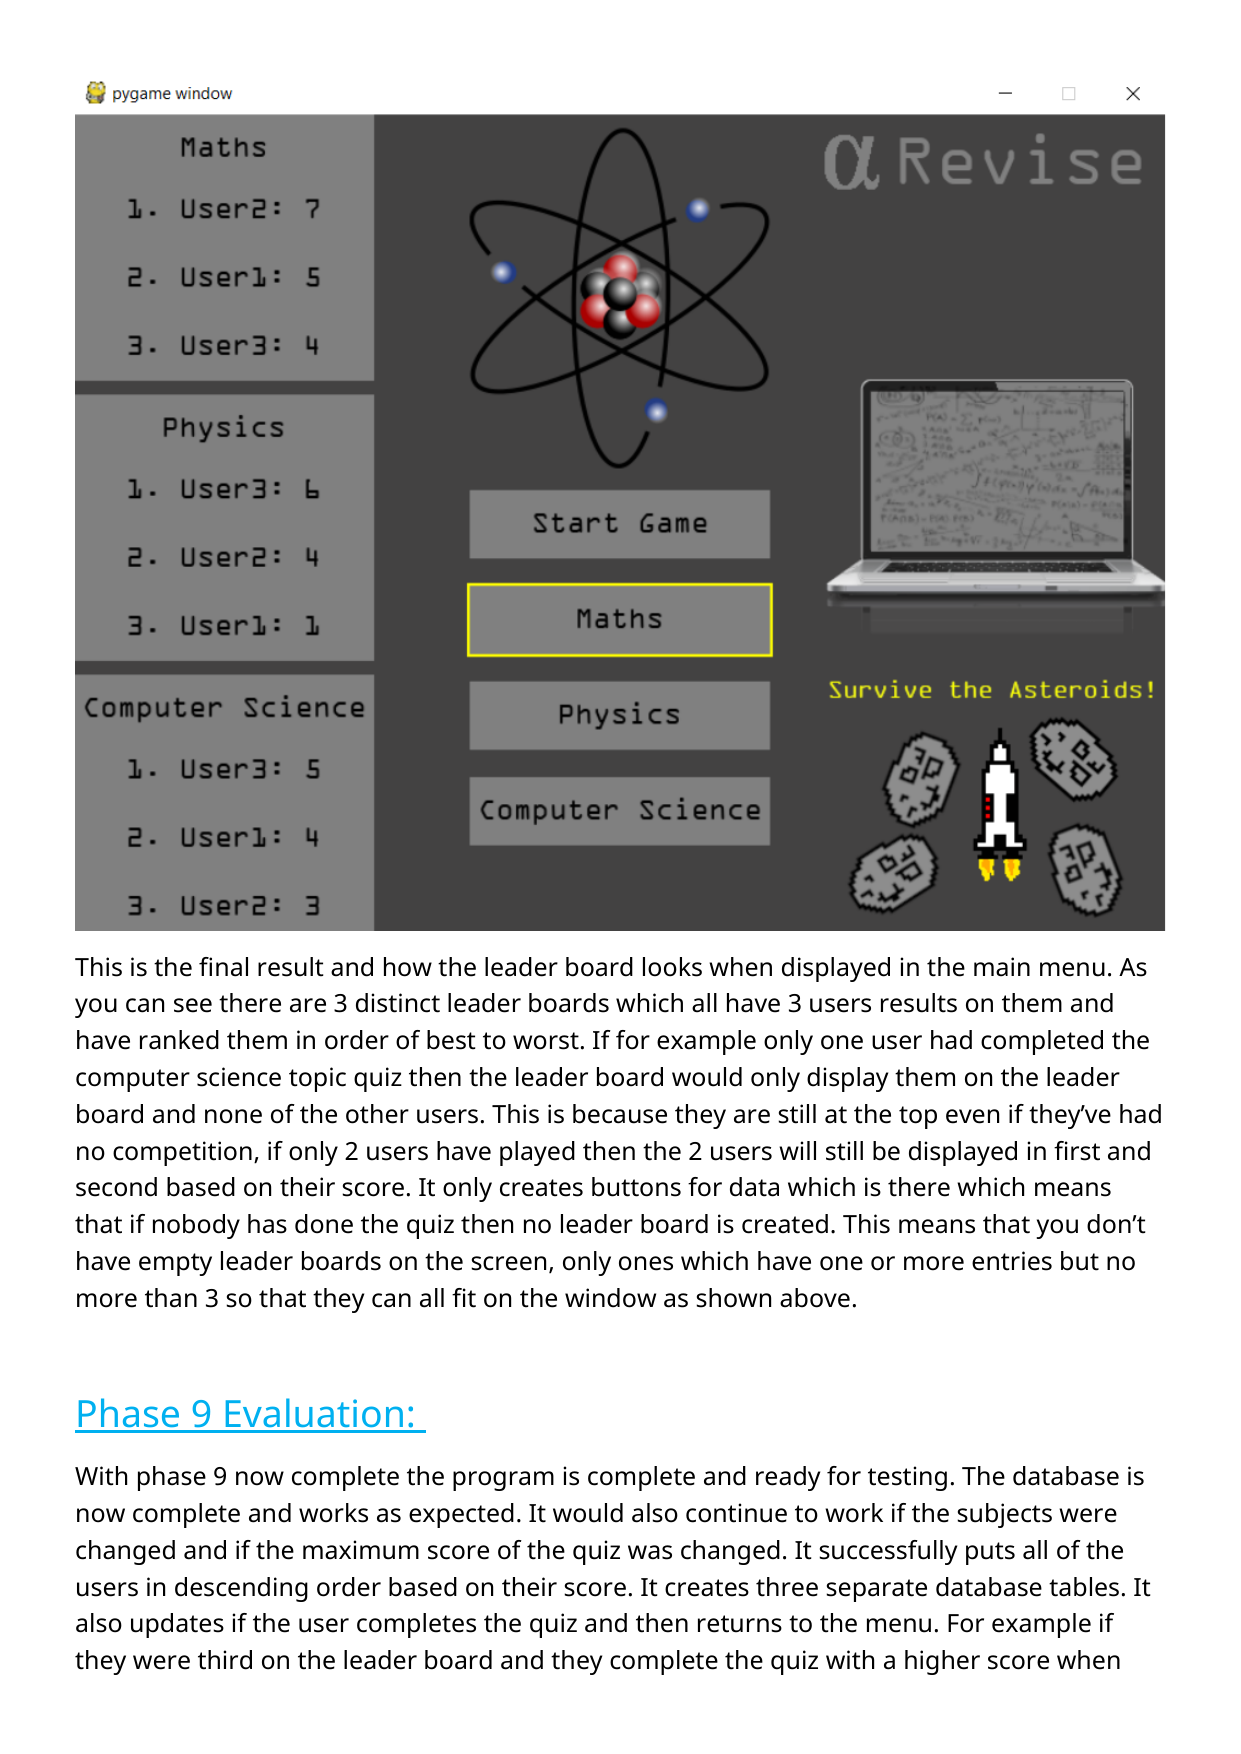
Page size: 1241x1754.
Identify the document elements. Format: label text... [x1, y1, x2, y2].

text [75, 1459, 1165, 1677]
text Phase 9 Evaluation: [75, 1387, 1165, 1438]
text This is the final result and how the leader board looks when displayed in the main menu. As you can see there are 3 distinct leader boards which all have 3 users results on them and have ranked them in order of best to worst. If for example only one user had completed the computer science topic quiz then the leader board would only display them on the leader board and none of the other users. This is because they are still at the top even if they’ve had no competition, if only 2 users have played then the 2 users will still be displayed in first and second based on their score. It only creates buttons for data which is there which means that if nobody has done the quiz then no leader board is created. This means that you don’t have empty leader boards on the screen, only ones which have one or more entries but no more than 3 so that they can all fit on the window as shown above. [75, 949, 1165, 1314]
picture [75, 75, 1166, 931]
